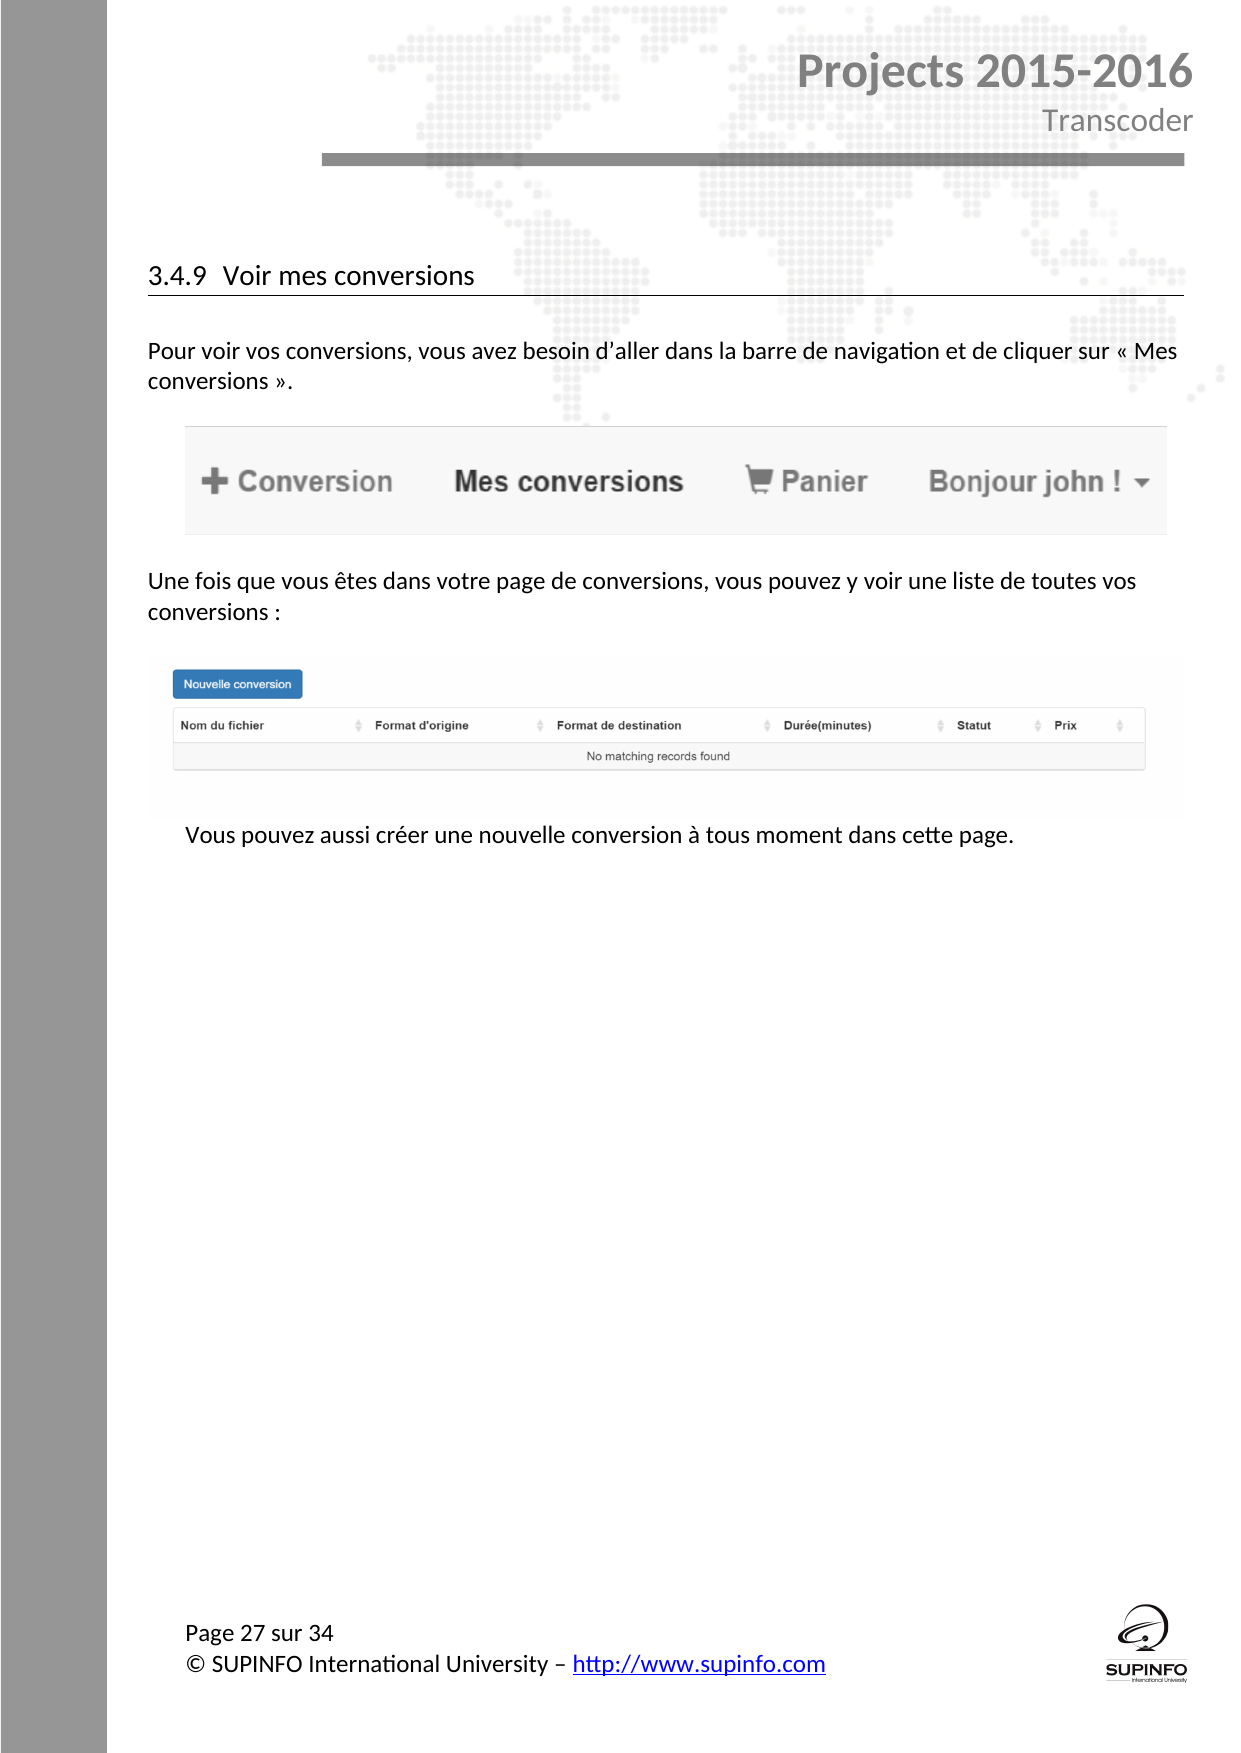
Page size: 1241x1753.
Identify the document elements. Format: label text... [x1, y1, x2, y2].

text Une fois que vous êtes dans votre page de conversions, vous pouvez y voir une liste de toutes vos conversions : [148, 565, 1184, 626]
text Pour voir vos conversions, vous avez besoin d’aller dans la barre de navigation et de cliquer sur « Mes conversions ». [148, 335, 1184, 396]
subtitle Voir mes conversions [148, 257, 1184, 295]
picture [185, 3, 1231, 535]
text Vous pouvez aussi créer une nouvelle conversion à tous moment dans cette page. [148, 819, 1184, 849]
picture [147, 656, 1184, 819]
picture [1101, 1602, 1193, 1684]
